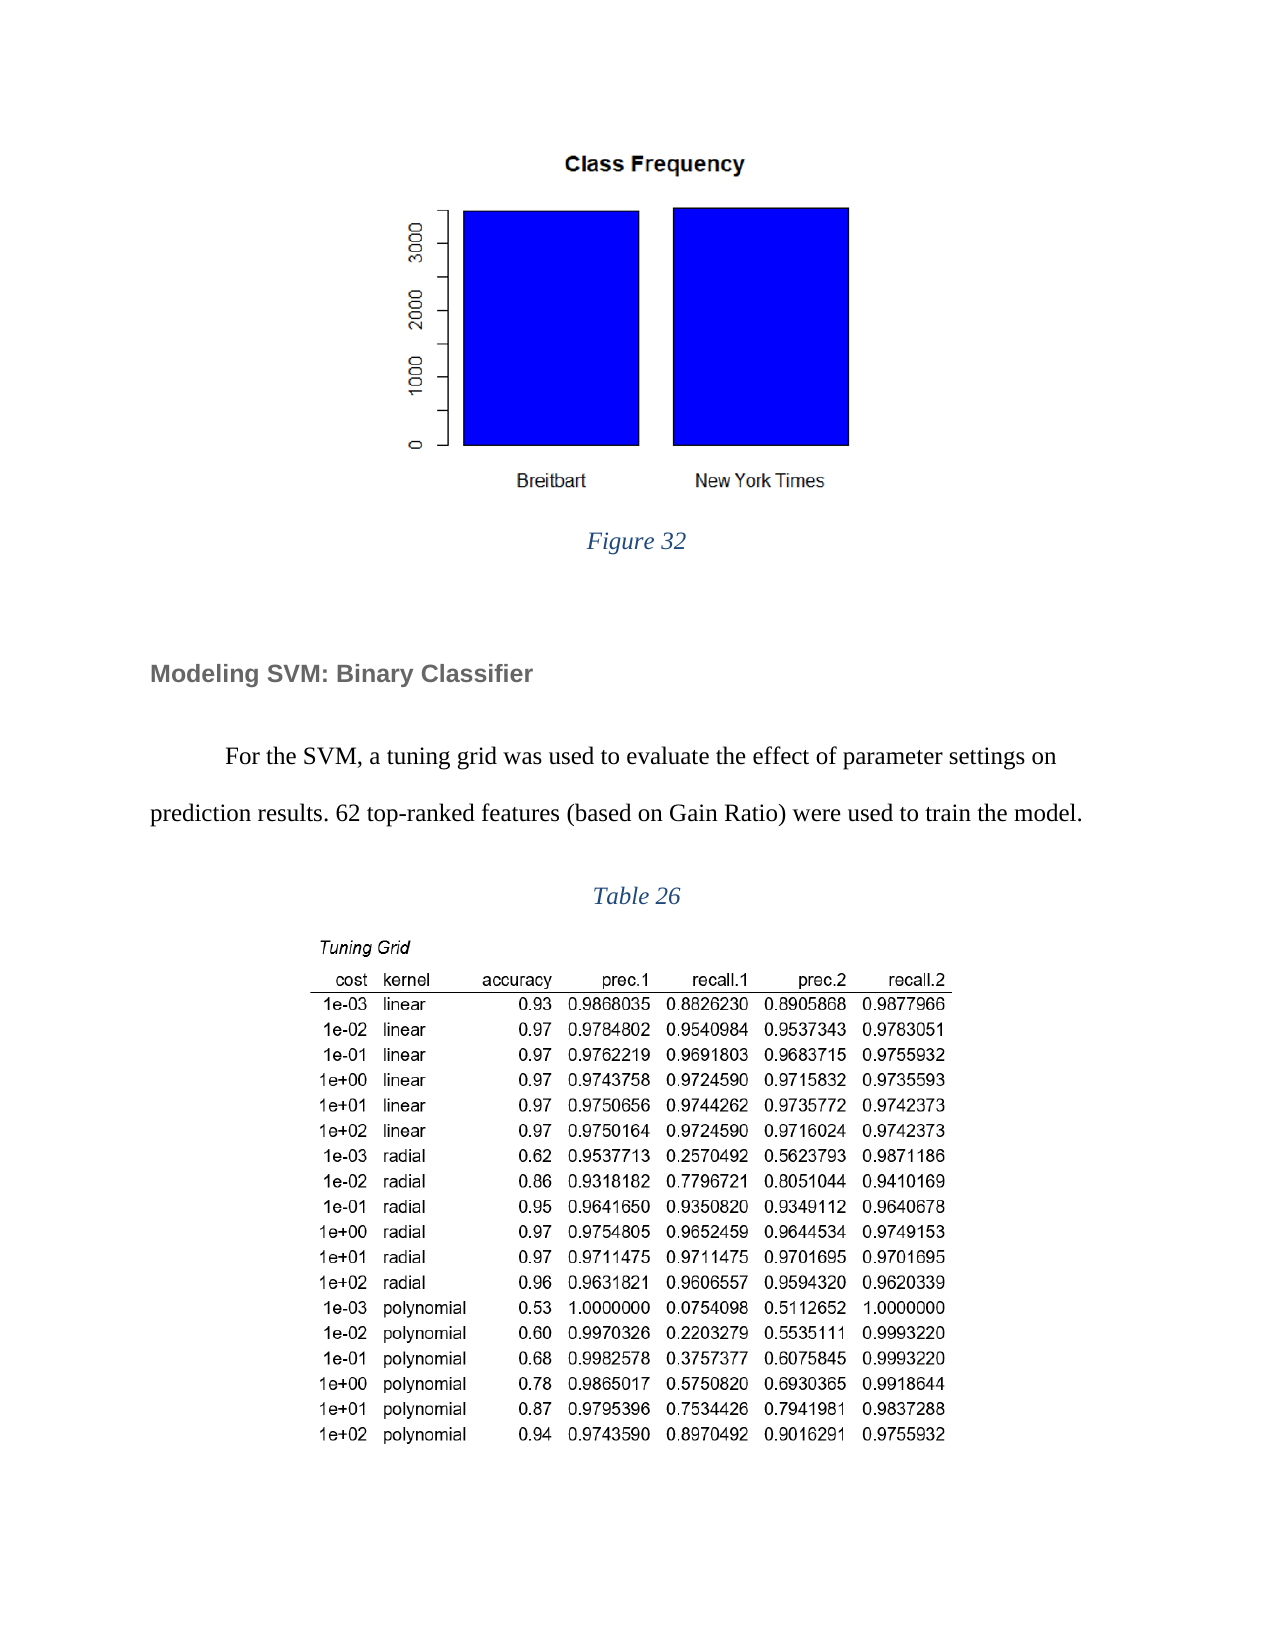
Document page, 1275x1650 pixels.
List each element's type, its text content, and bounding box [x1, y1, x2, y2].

picture [310, 934, 965, 1447]
text Table 26 [150, 881, 1125, 910]
subtitle Modeling SVM: Binary Classifier [150, 658, 1125, 687]
text For the SVM, a tuning grid was used to evaluate the effect of parameter settings on prediction results. 62 top-ranked features (based on Gain Ratio) were used to train the model. [150, 741, 1125, 827]
picture [392, 150, 884, 498]
text Figure 32 [150, 526, 1125, 555]
